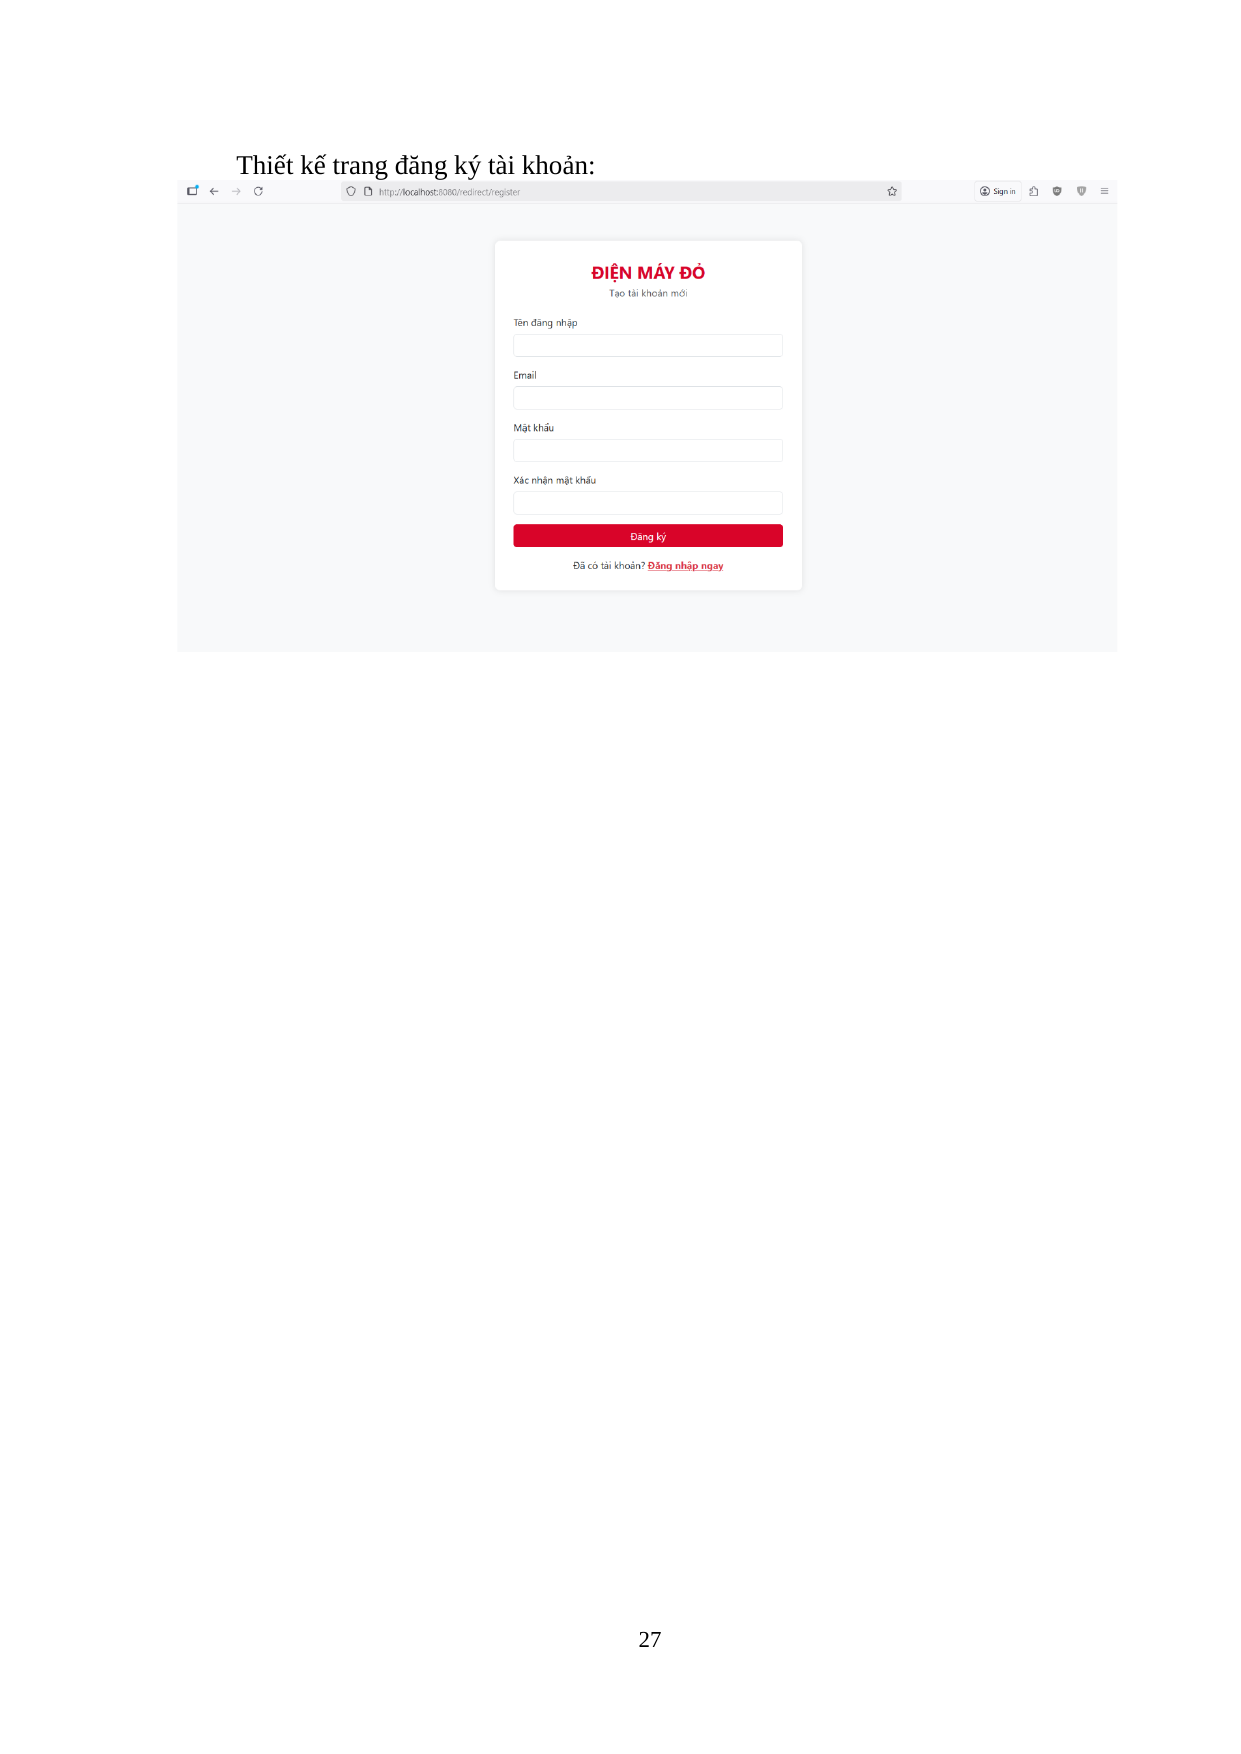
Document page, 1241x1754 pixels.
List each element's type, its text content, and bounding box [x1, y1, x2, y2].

text Thiết kế trang đăng ký tài khoản: [177, 149, 1122, 180]
picture [177, 180, 1118, 652]
